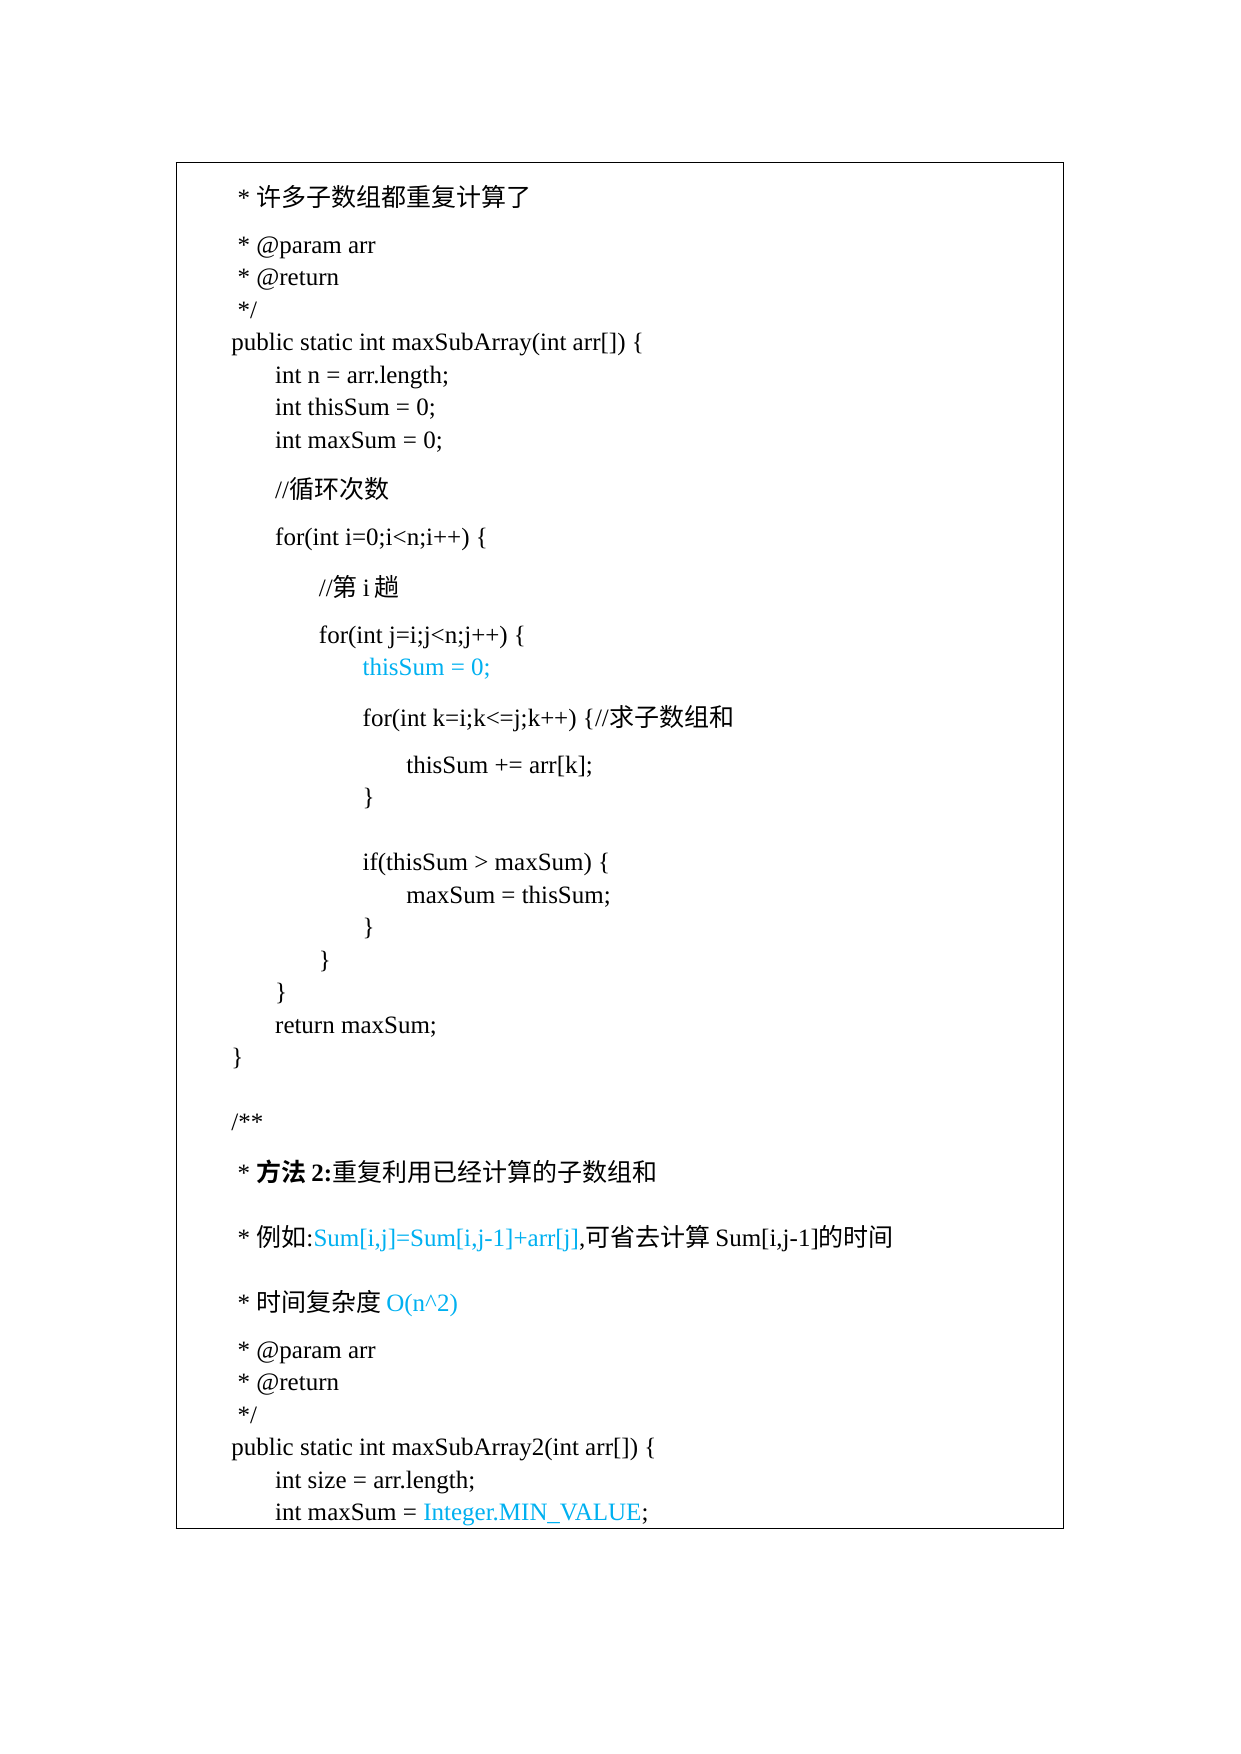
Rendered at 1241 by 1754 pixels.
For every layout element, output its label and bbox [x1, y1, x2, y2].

table_header [177, 163, 1063, 1528]
